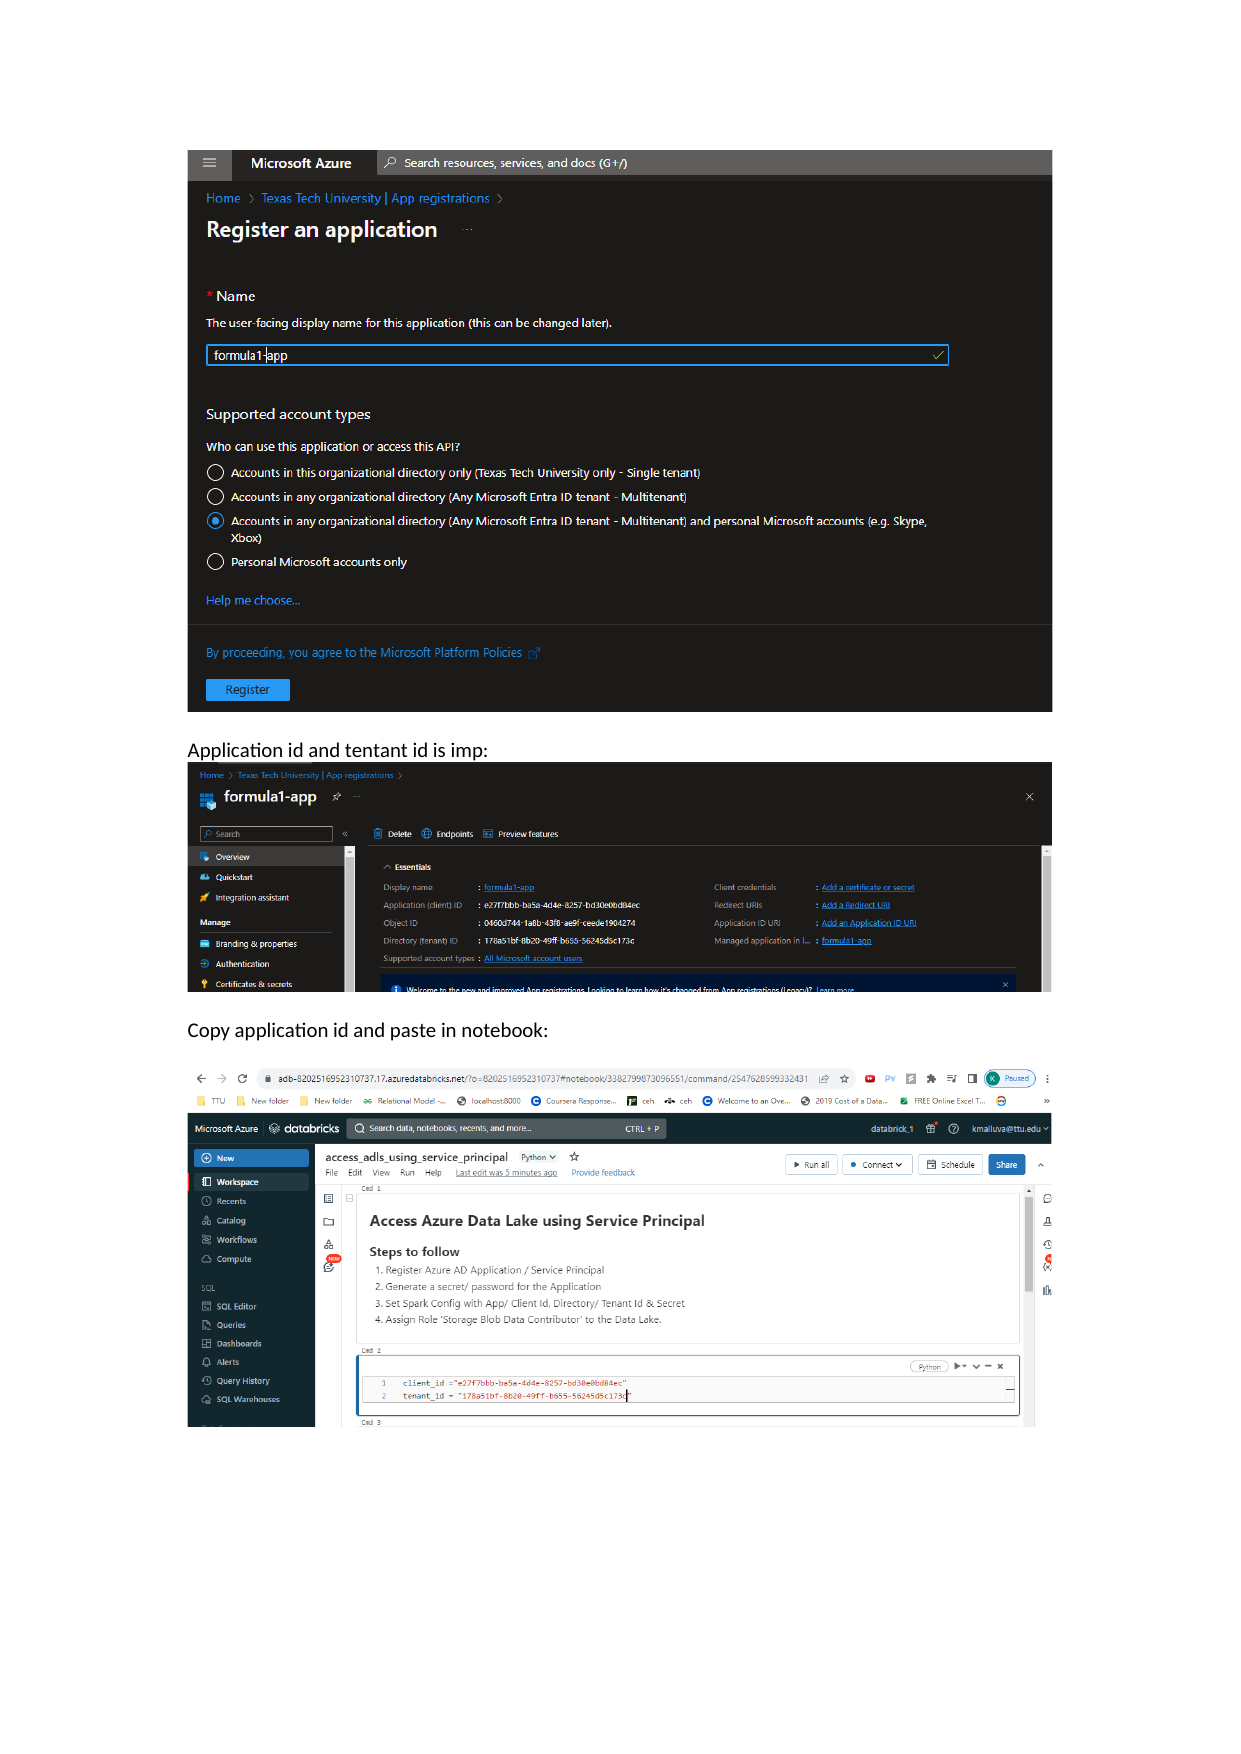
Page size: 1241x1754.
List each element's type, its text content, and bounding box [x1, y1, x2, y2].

picture [187, 1068, 1052, 1427]
picture [187, 150, 1053, 712]
picture [187, 762, 1052, 992]
text Copy application id and paste in notebook: [187, 1017, 1053, 1043]
text Application id and tentant id is imp: [187, 737, 1053, 762]
